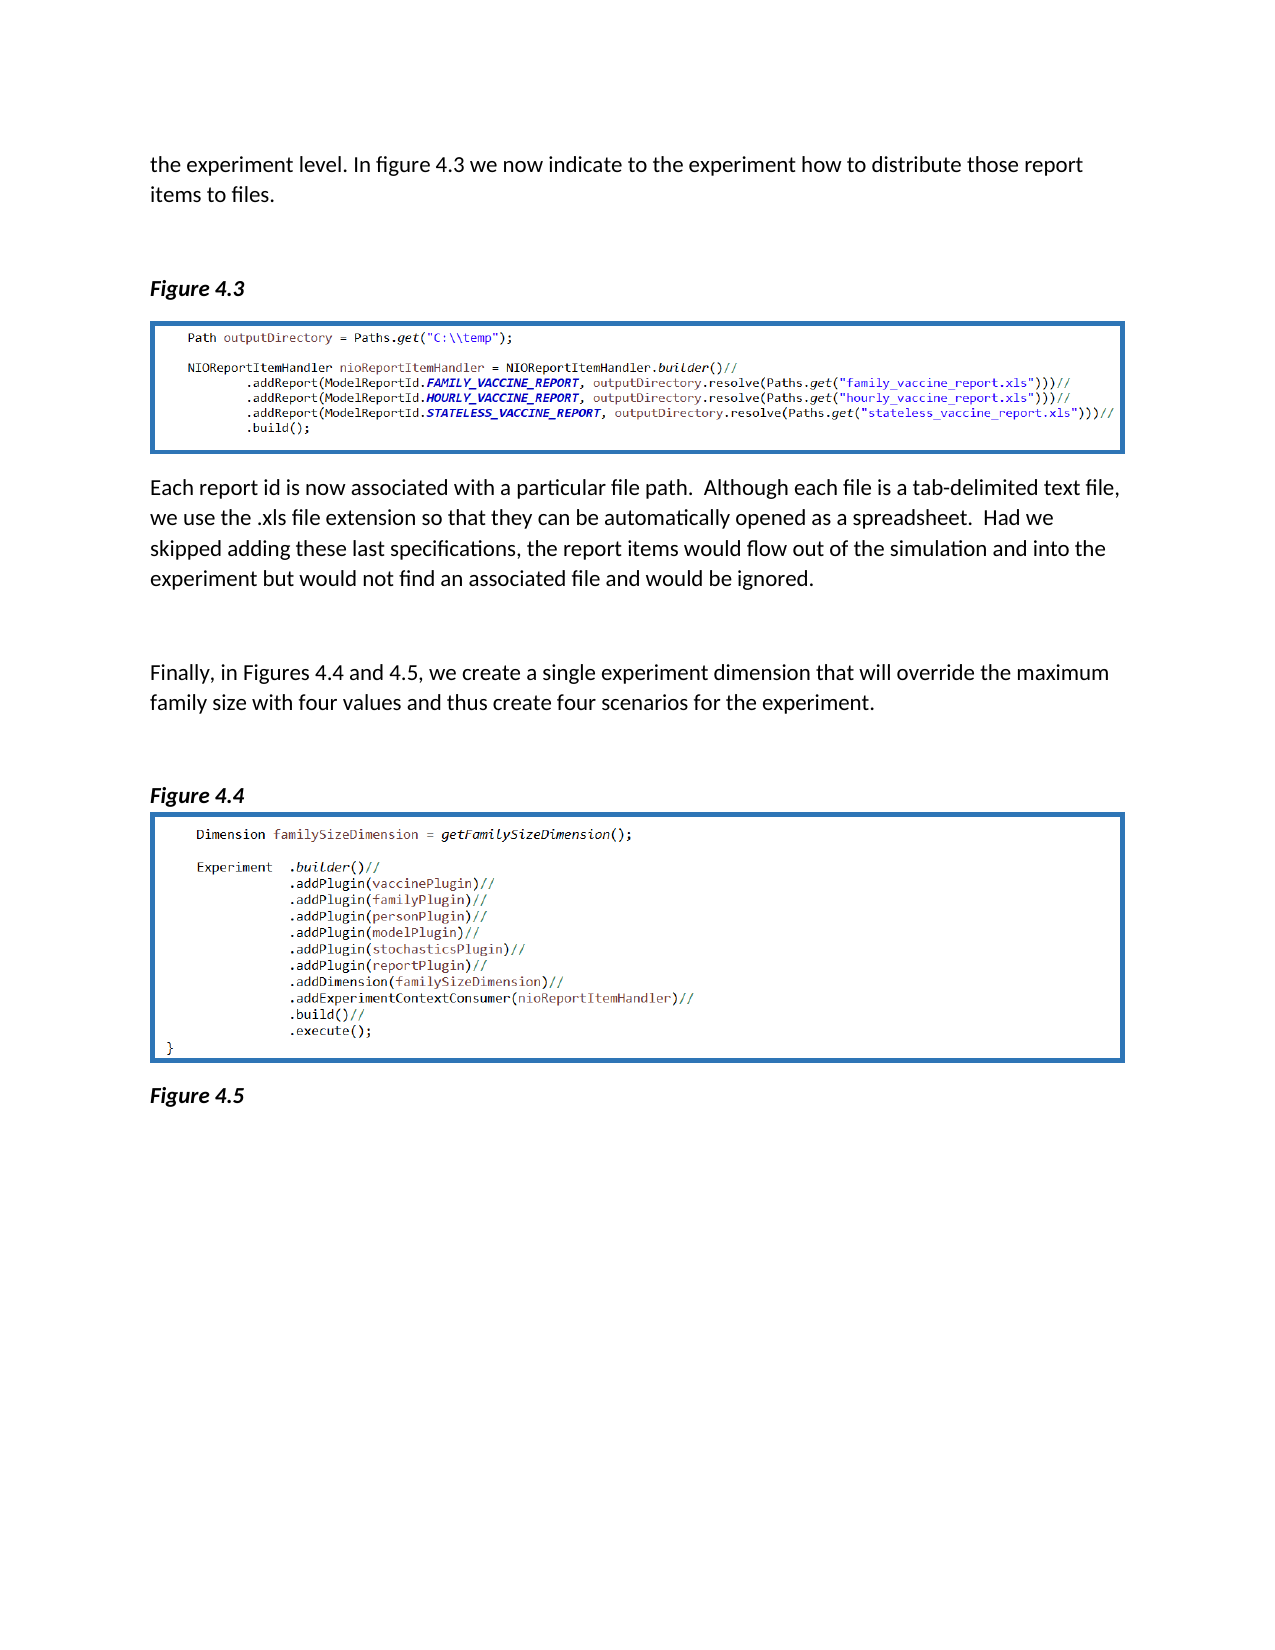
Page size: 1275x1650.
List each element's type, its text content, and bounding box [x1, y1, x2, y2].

text Figure 4.4 [150, 782, 1125, 812]
text Finally, in Figures 4.4 and 4.5, we create a single experiment dimension that will override the maximum family size with four values and thus create four scenarios for the experiment. [150, 658, 1125, 716]
picture [155, 817, 1120, 1058]
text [150, 150, 1125, 208]
text Figure 4.3 [150, 274, 1125, 302]
text Figure 4.5 [150, 1082, 1125, 1109]
text Each report id is now associated with a particular file path. Although each file is a tab-delimited text file, we use the .xls file extension so that they can be automatically opened as a spreadsheet. Had we skipped adding these last specifications, the report items would flow out of the simulation and into the experiment but would not find an associated file and would be ignored. [150, 473, 1125, 592]
picture [155, 326, 1120, 450]
